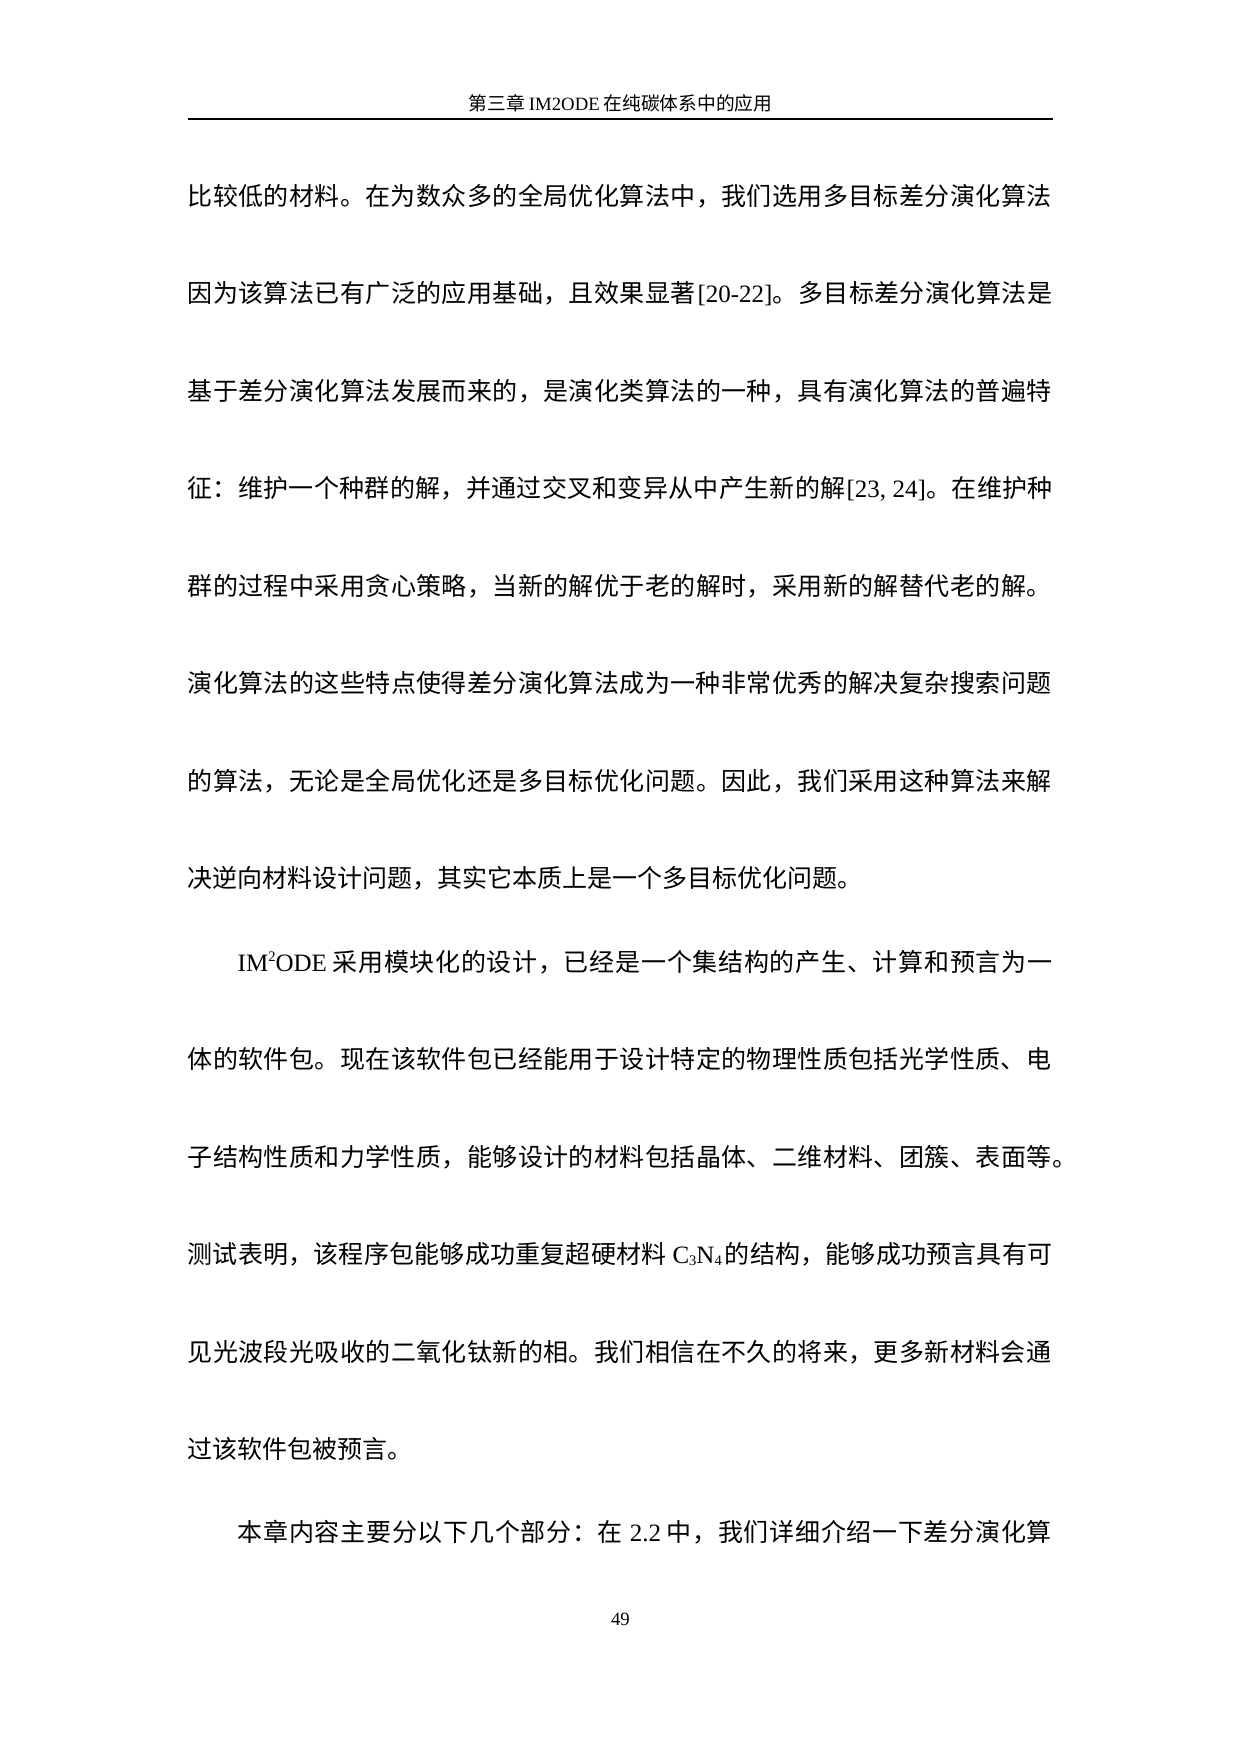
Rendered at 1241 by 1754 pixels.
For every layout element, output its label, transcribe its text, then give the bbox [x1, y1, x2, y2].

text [187, 1498, 1053, 1563]
text IM2ODE采用模块化的设计，已经是一个集结构的产生、计算和预言为一体的软件包。现在该软件包已经能用于设计特定的物理性质包括光学性质、电子结构性质和力学性质，能够设计的材料包括晶体、二维材料、团簇、表面等。测试表明，该程序包能够成功重复超硬材料C3N4的结构，能够成功预言具有可见光波段光吸收的二氧化钛新的相。我们相信在不久的将来，更多新材料会通过该软件包被预言。 [187, 928, 1053, 1480]
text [187, 162, 1053, 909]
